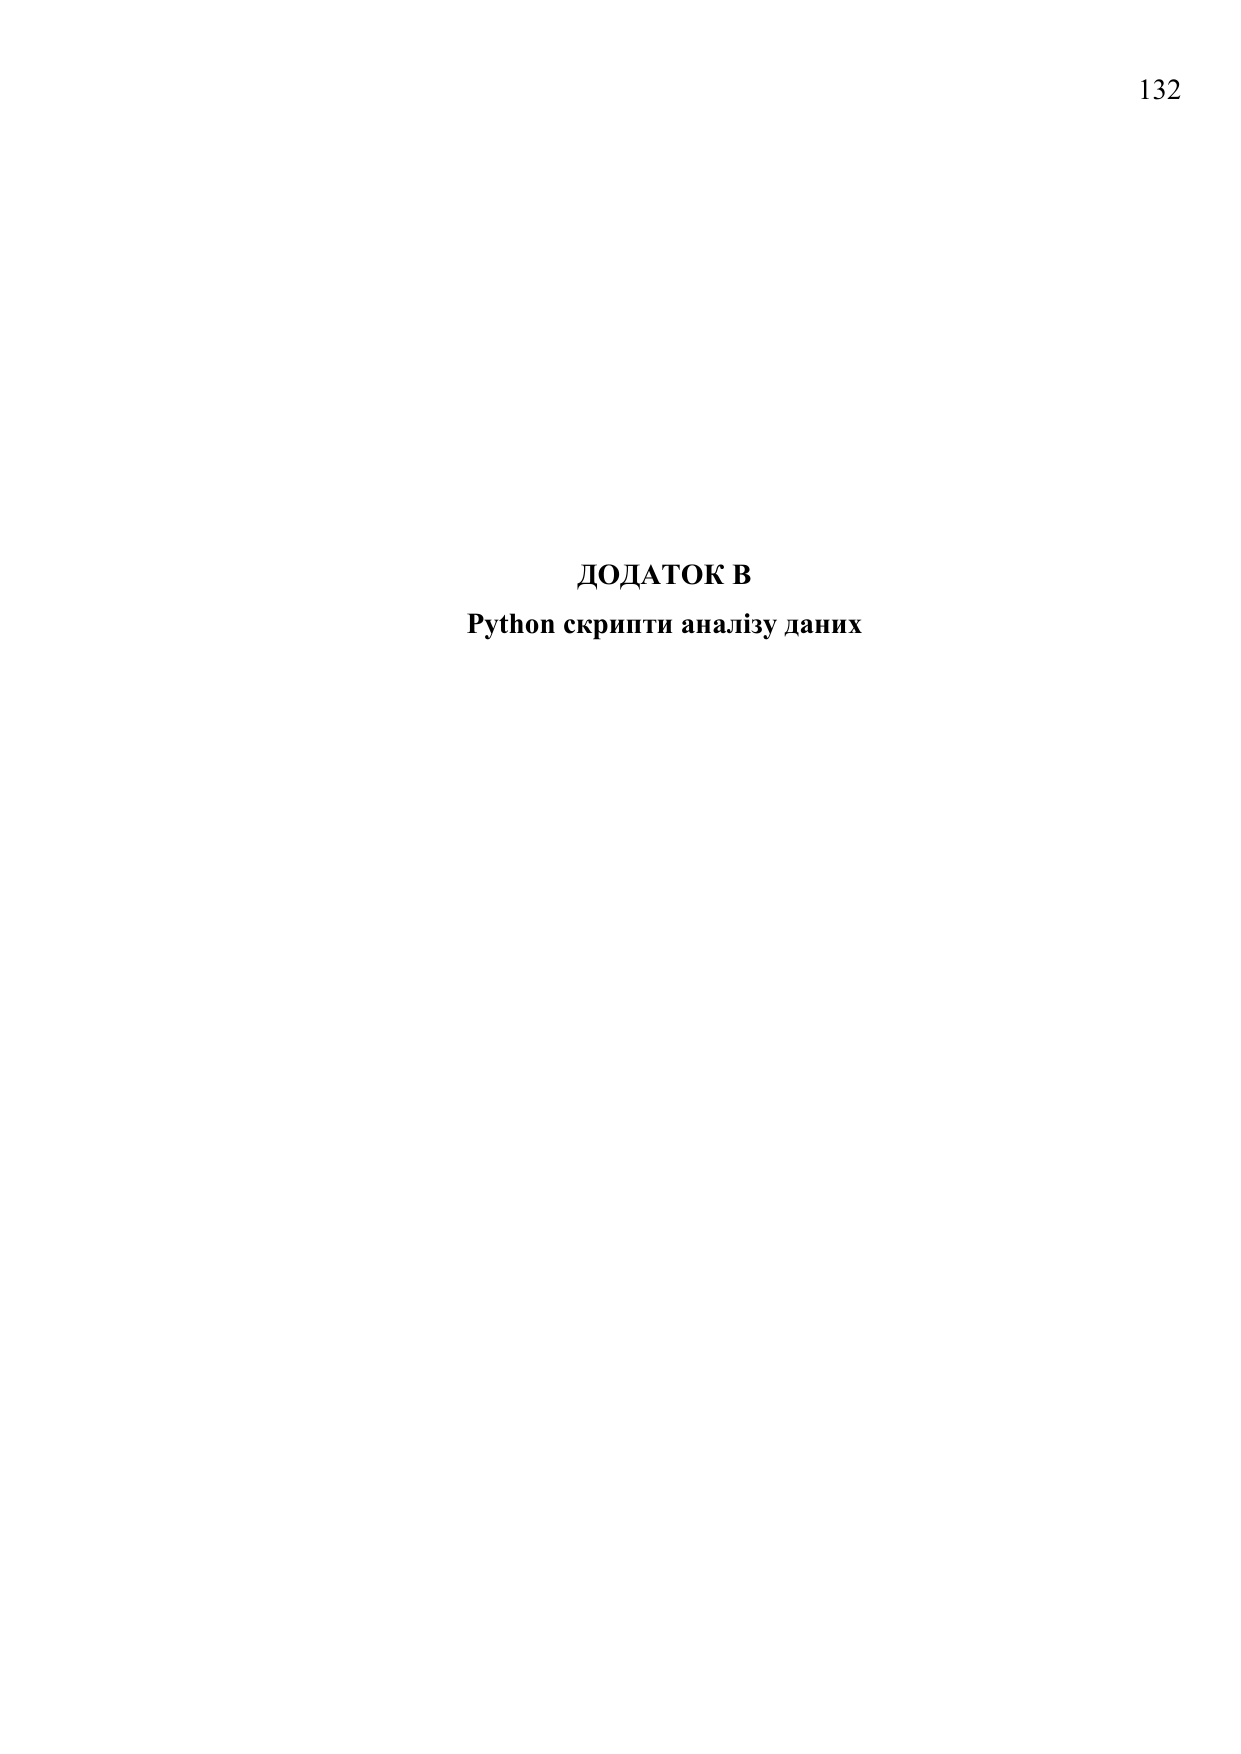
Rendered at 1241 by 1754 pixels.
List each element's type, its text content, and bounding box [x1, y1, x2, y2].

subtitle ДОДАТОК В [148, 559, 1181, 591]
text Python скрипти аналізу даних [148, 607, 1181, 639]
